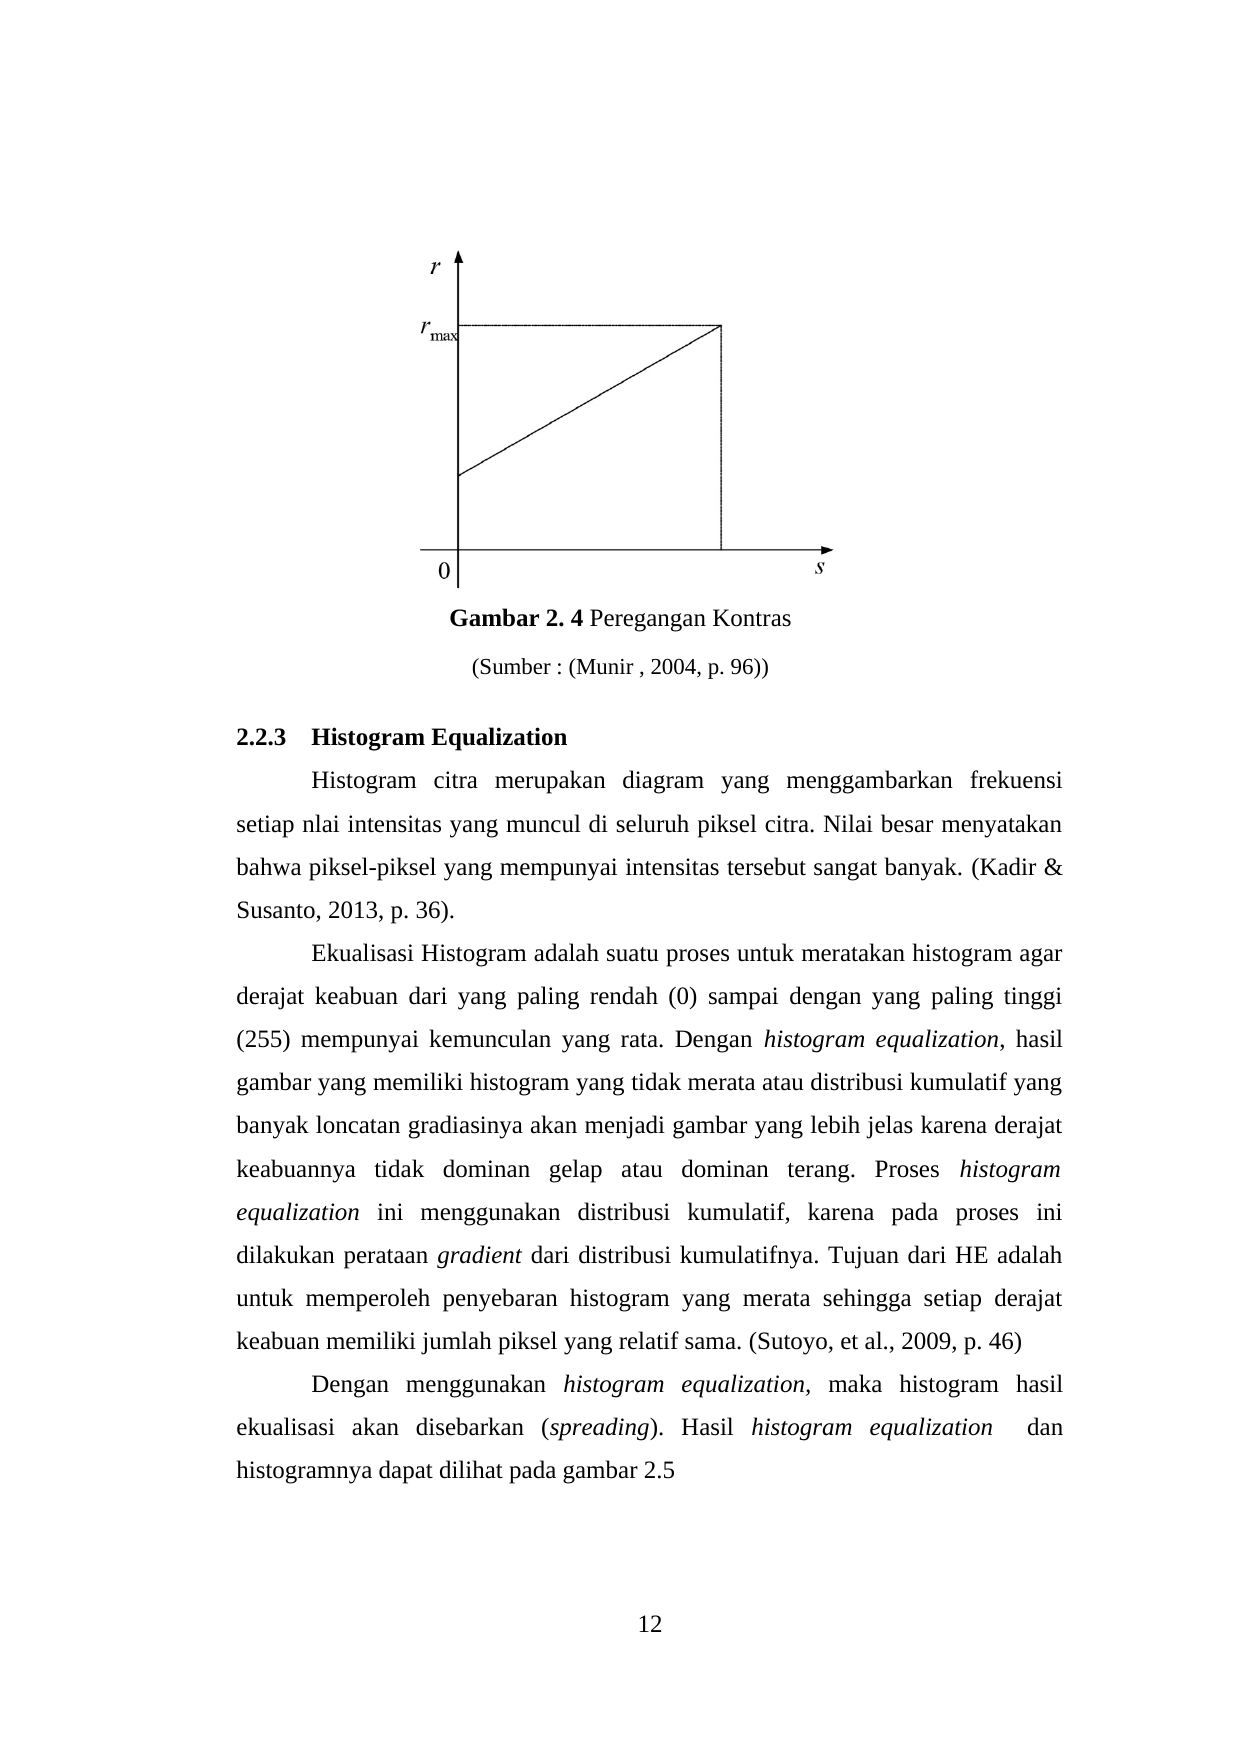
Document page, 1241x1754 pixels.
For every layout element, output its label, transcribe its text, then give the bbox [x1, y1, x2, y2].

text 2.2.3 Histogram Equalization [236, 722, 1063, 751]
text Histogram citra merupakan diagram yang menggambarkan frekuensi setiap nlai intensitas yang muncul di seluruh piksel citra. Nilai besar menyatakan bahwa piksel-piksel yang mempunyai intensitas tersebut sangat banyak. . [236, 766, 1063, 924]
text Ekualisasi Histogram adalah suatu proses untuk meratakan histogram agar derajat keabuan dari yang paling rendah (0) sampai dengan yang paling tinggi (255) mempunyai kemunculan yang rata. Dengan histogram equalization, hasil gambar yang memiliki histogram yang tidak merata atau distribusi kumulatif yang banyak loncatan gradiasinya akan menjadi gambar yang lebih jelas karena derajat keabuannya tidak dominan gelap atau dominan terang. Proses histogram equalization ini menggunakan distribusi kumulatif, karena pada proses ini dilakukan perataan gradient dari distribusi kumulatifnya. Tujuan dari HE adalah untuk memperoleh penyebaran histogram yang merata sehingga setiap derajat keabuan memiliki jumlah piksel yang relatif sama. [236, 938, 1063, 1355]
picture [377, 236, 863, 595]
text Dengan menggunakan histogram equalization, maka histogram hasil ekualisasi akan disebarkan (spreading). Hasil histogram equalization dan histogramnya dapat dilihat pada gambar 2.5 [236, 1369, 1063, 1484]
